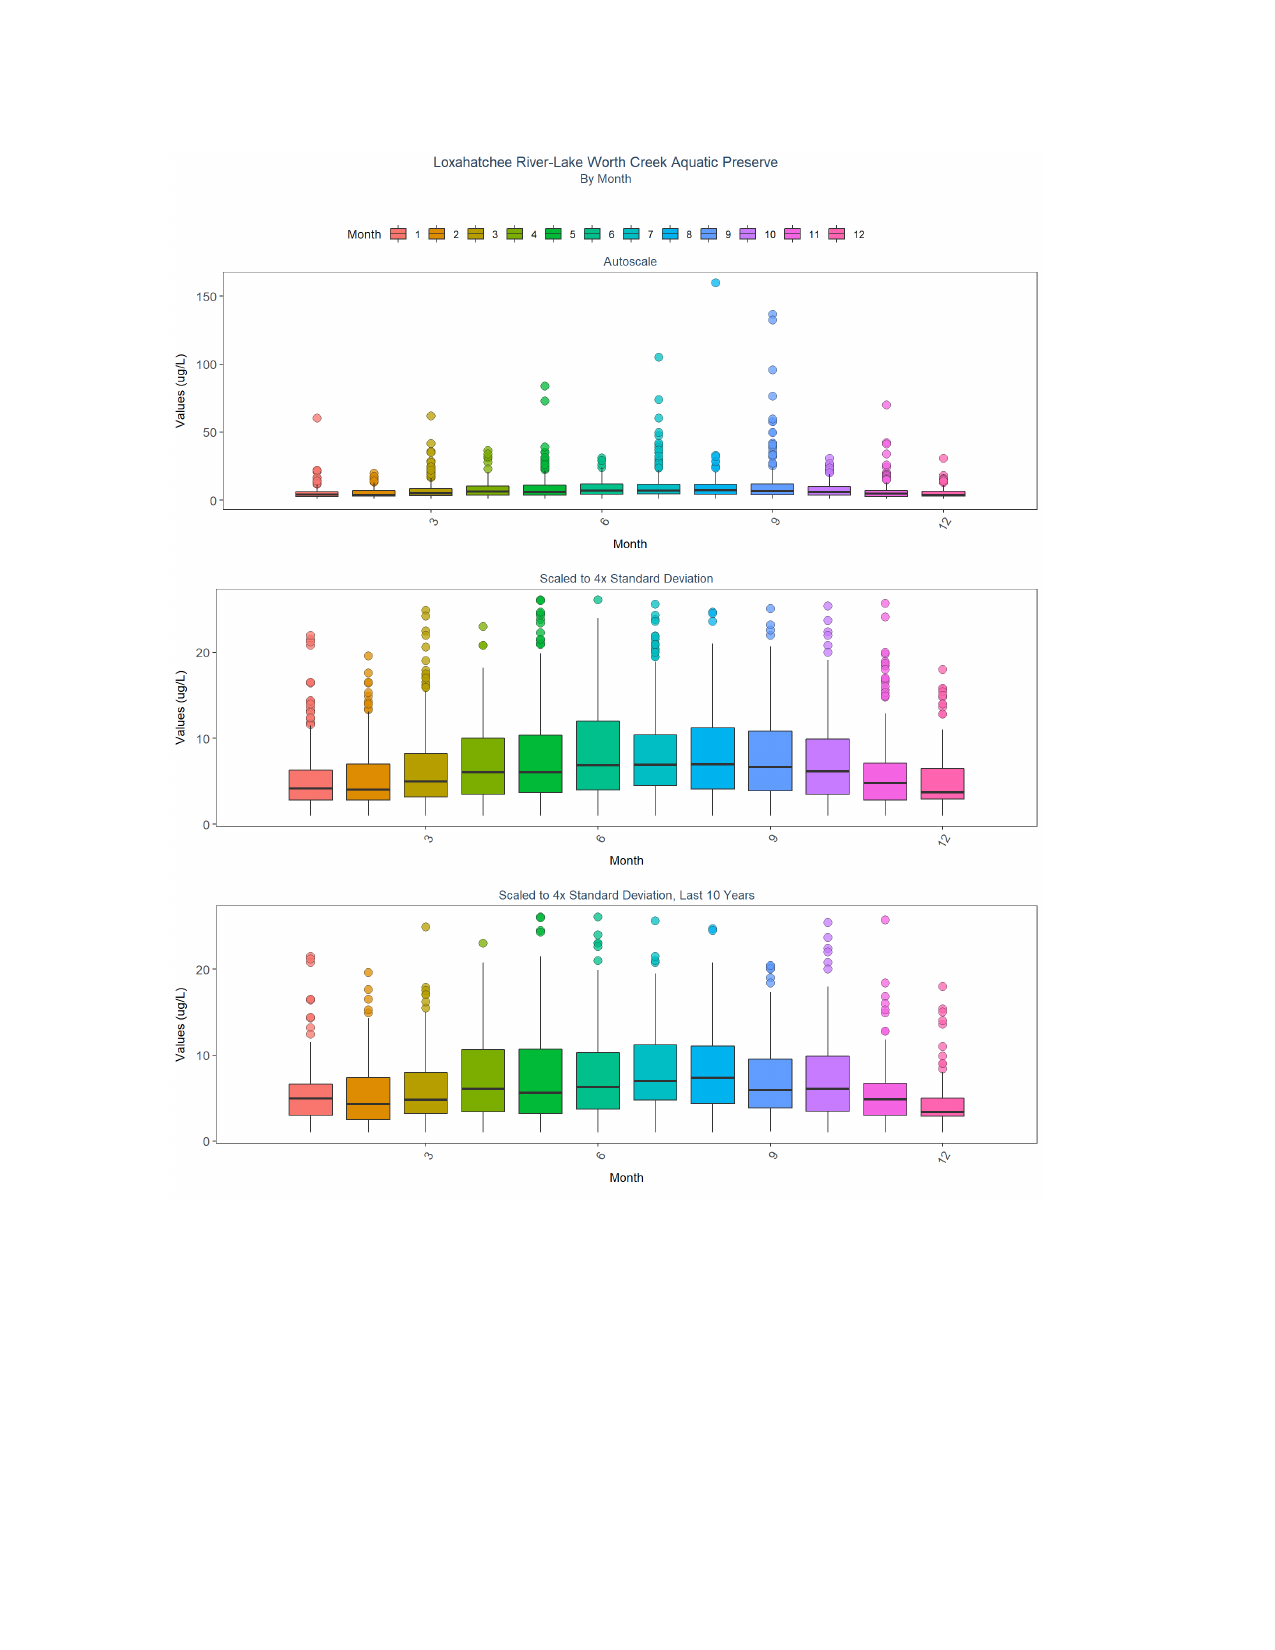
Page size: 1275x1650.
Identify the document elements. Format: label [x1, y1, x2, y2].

picture [168, 150, 1044, 1200]
